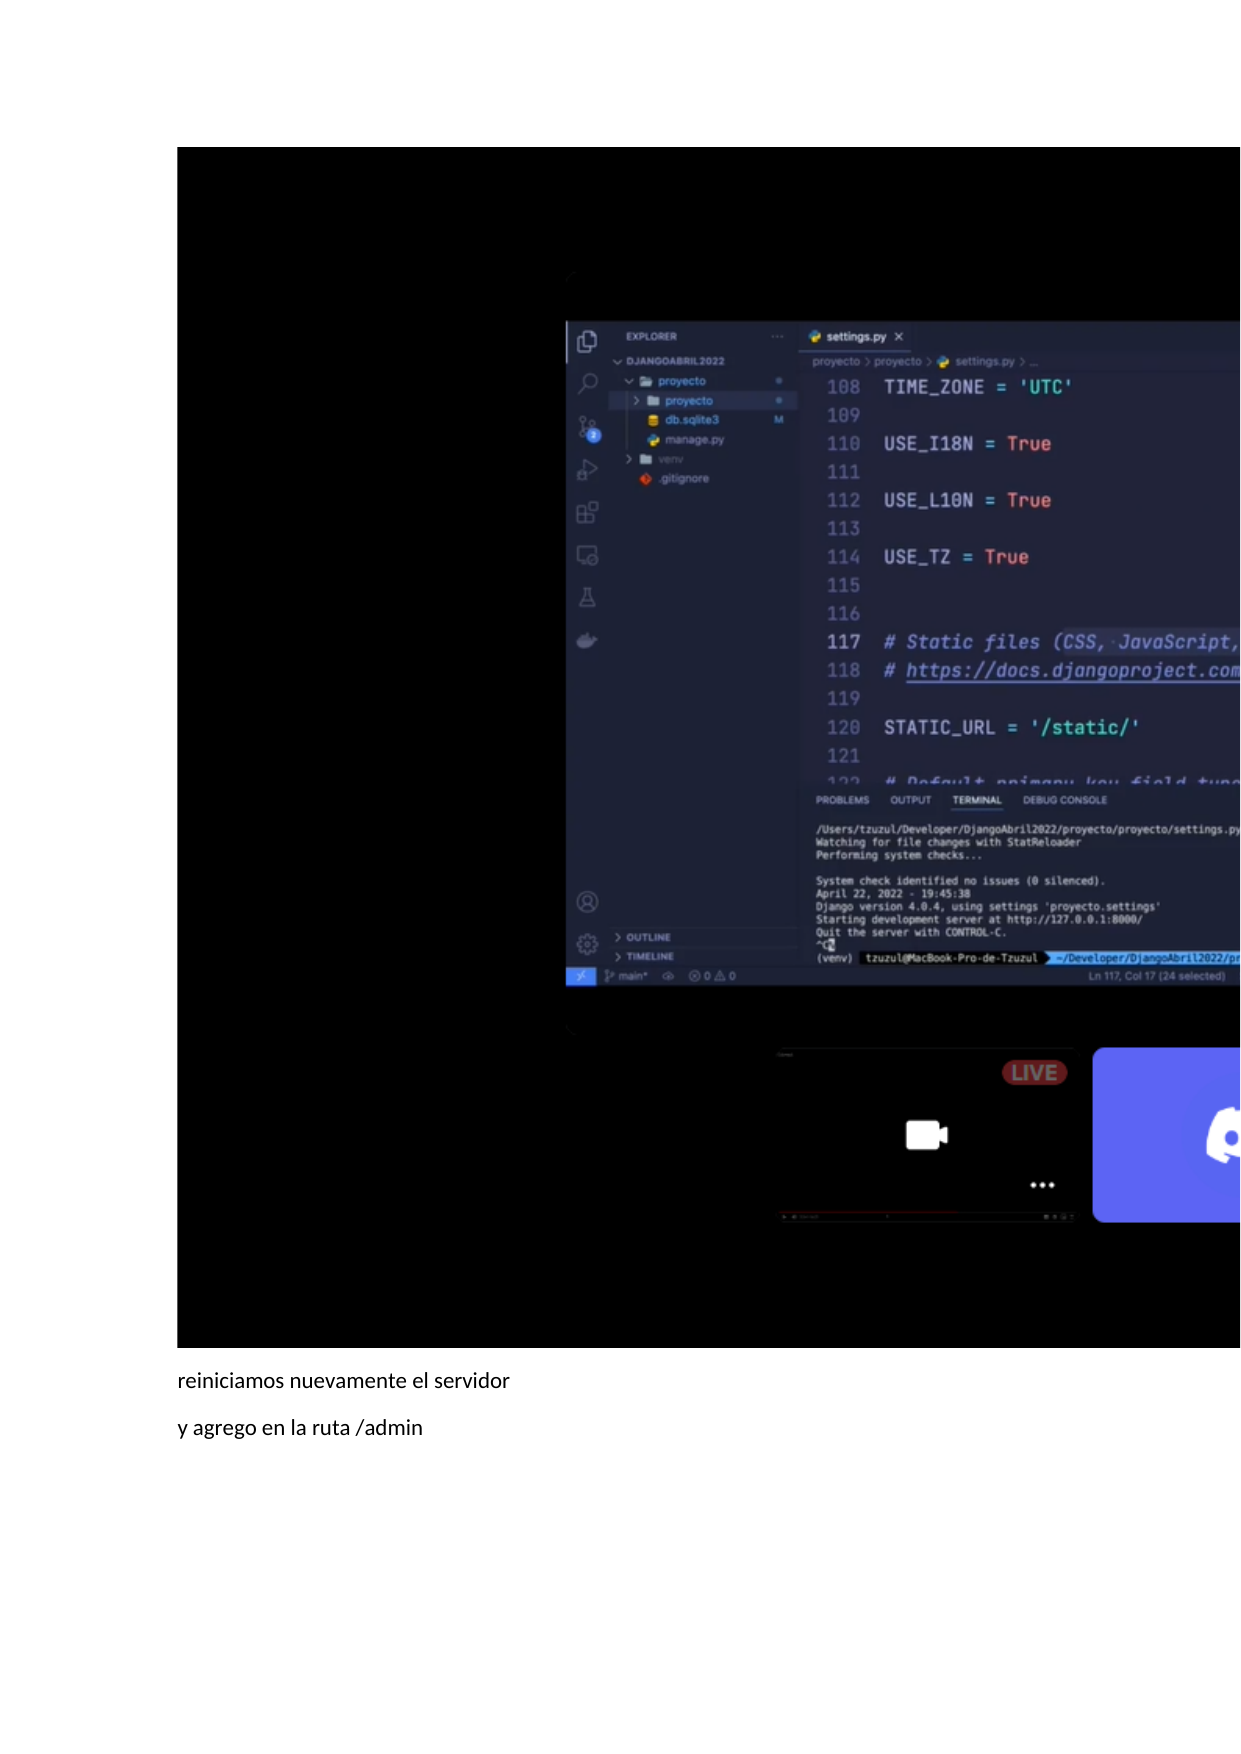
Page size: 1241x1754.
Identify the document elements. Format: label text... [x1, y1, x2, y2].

text reiniciamos nuevamente el servidor [177, 1366, 1063, 1394]
picture [177, 147, 1241, 1348]
text y agrego en la ruta /admin [177, 1413, 1063, 1441]
